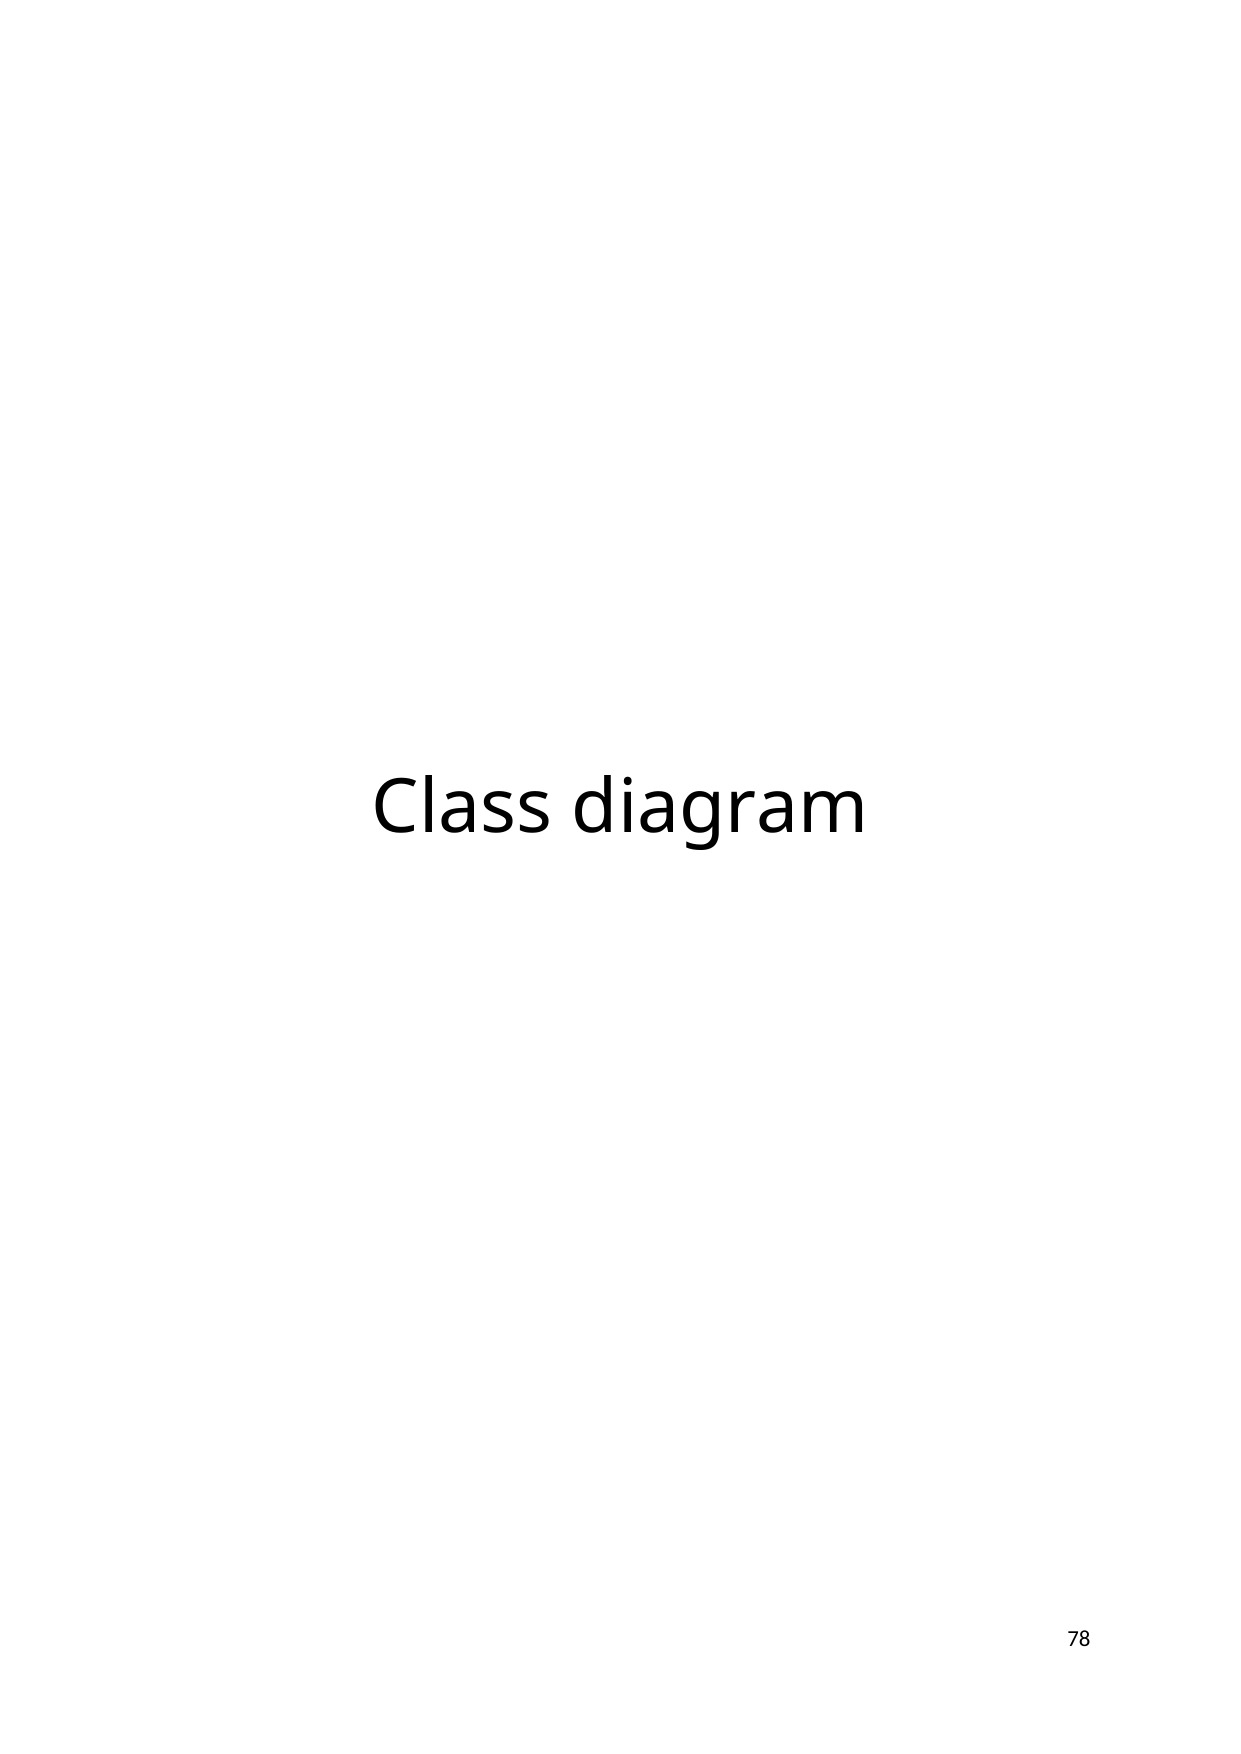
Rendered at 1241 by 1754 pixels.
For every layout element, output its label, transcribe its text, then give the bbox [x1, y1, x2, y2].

text Class diagram [150, 752, 1090, 854]
